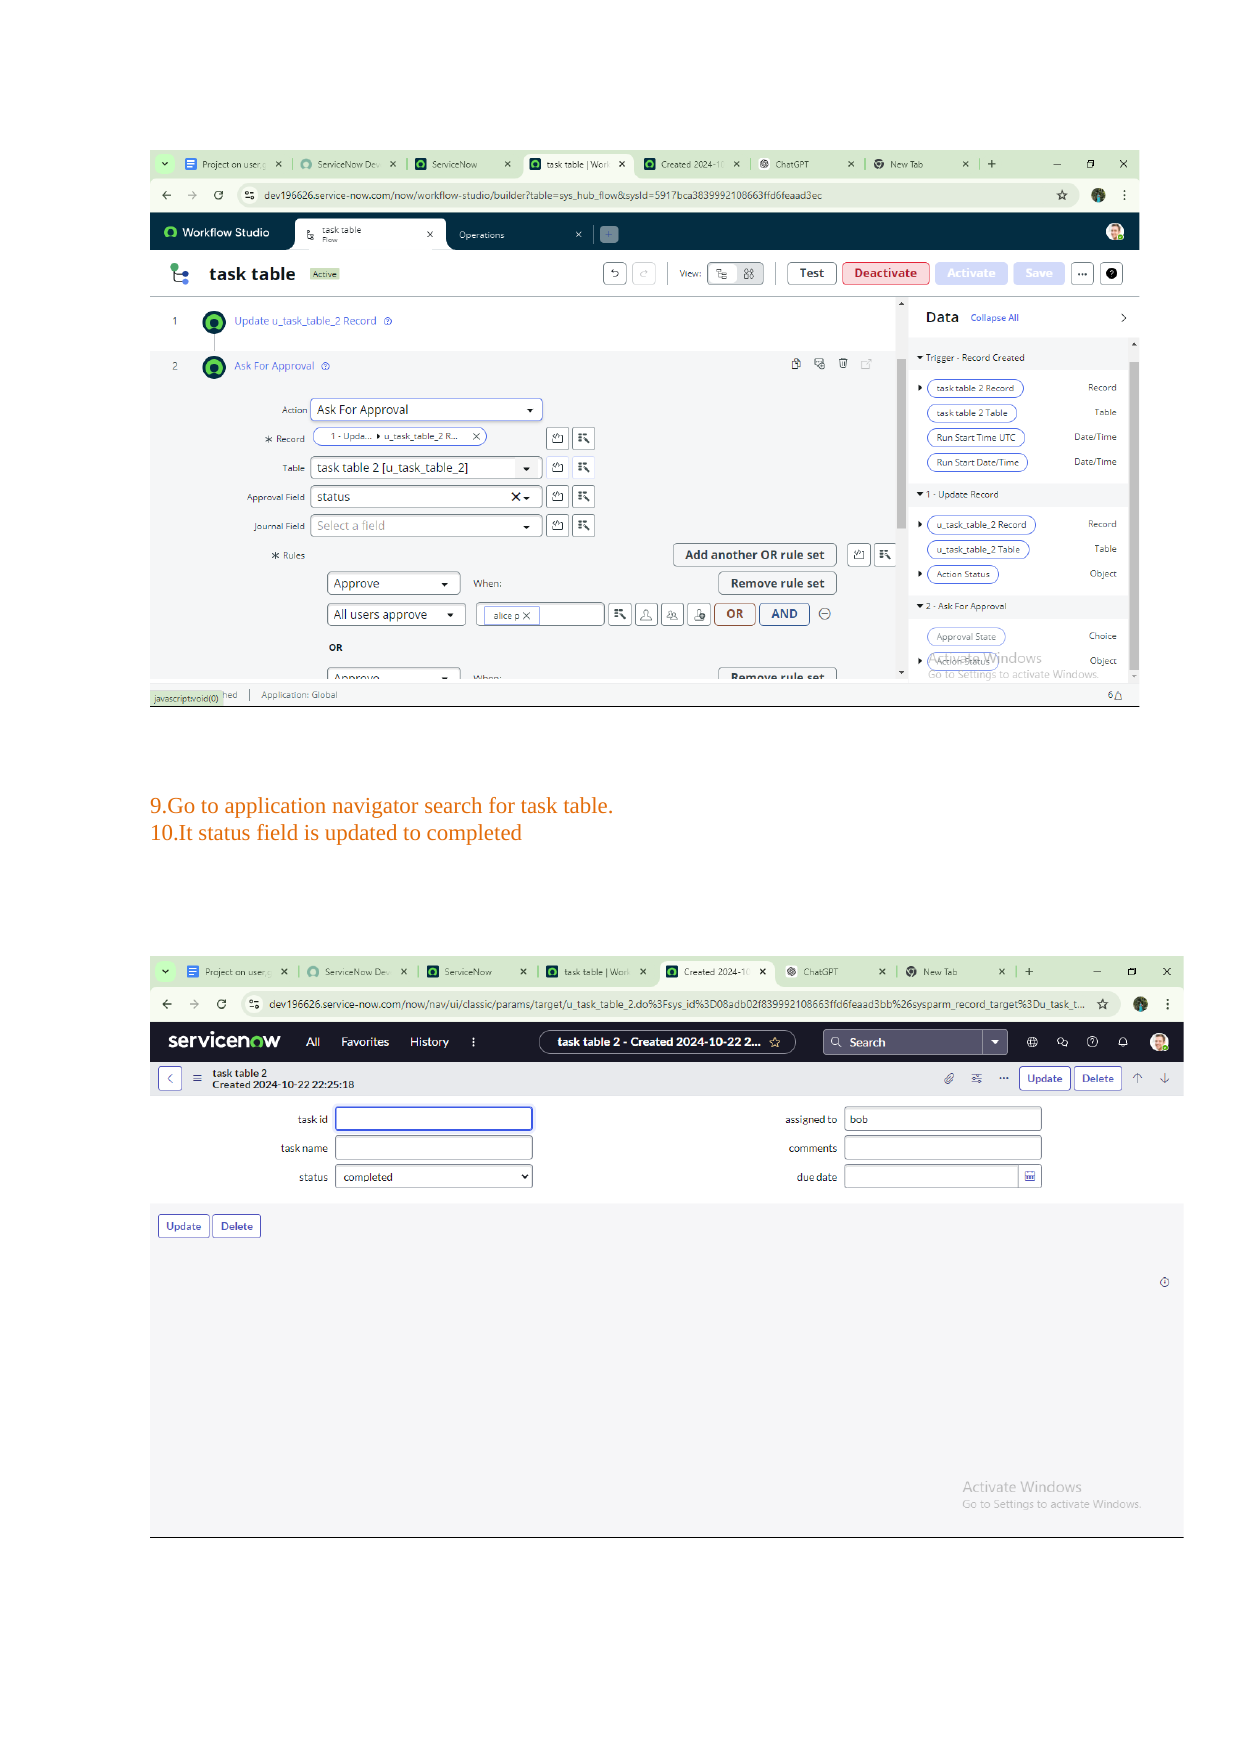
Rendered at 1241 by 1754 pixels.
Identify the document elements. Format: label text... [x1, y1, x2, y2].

picture [165, 227, 176, 236]
text 9.Go to application navigator search for task table. [150, 792, 1090, 819]
picture [601, 227, 618, 242]
text 10.It status field is updated to completed [150, 819, 1090, 845]
picture [1107, 224, 1123, 239]
picture [150, 219, 1140, 707]
picture [150, 150, 1140, 212]
picture [150, 956, 1184, 1538]
